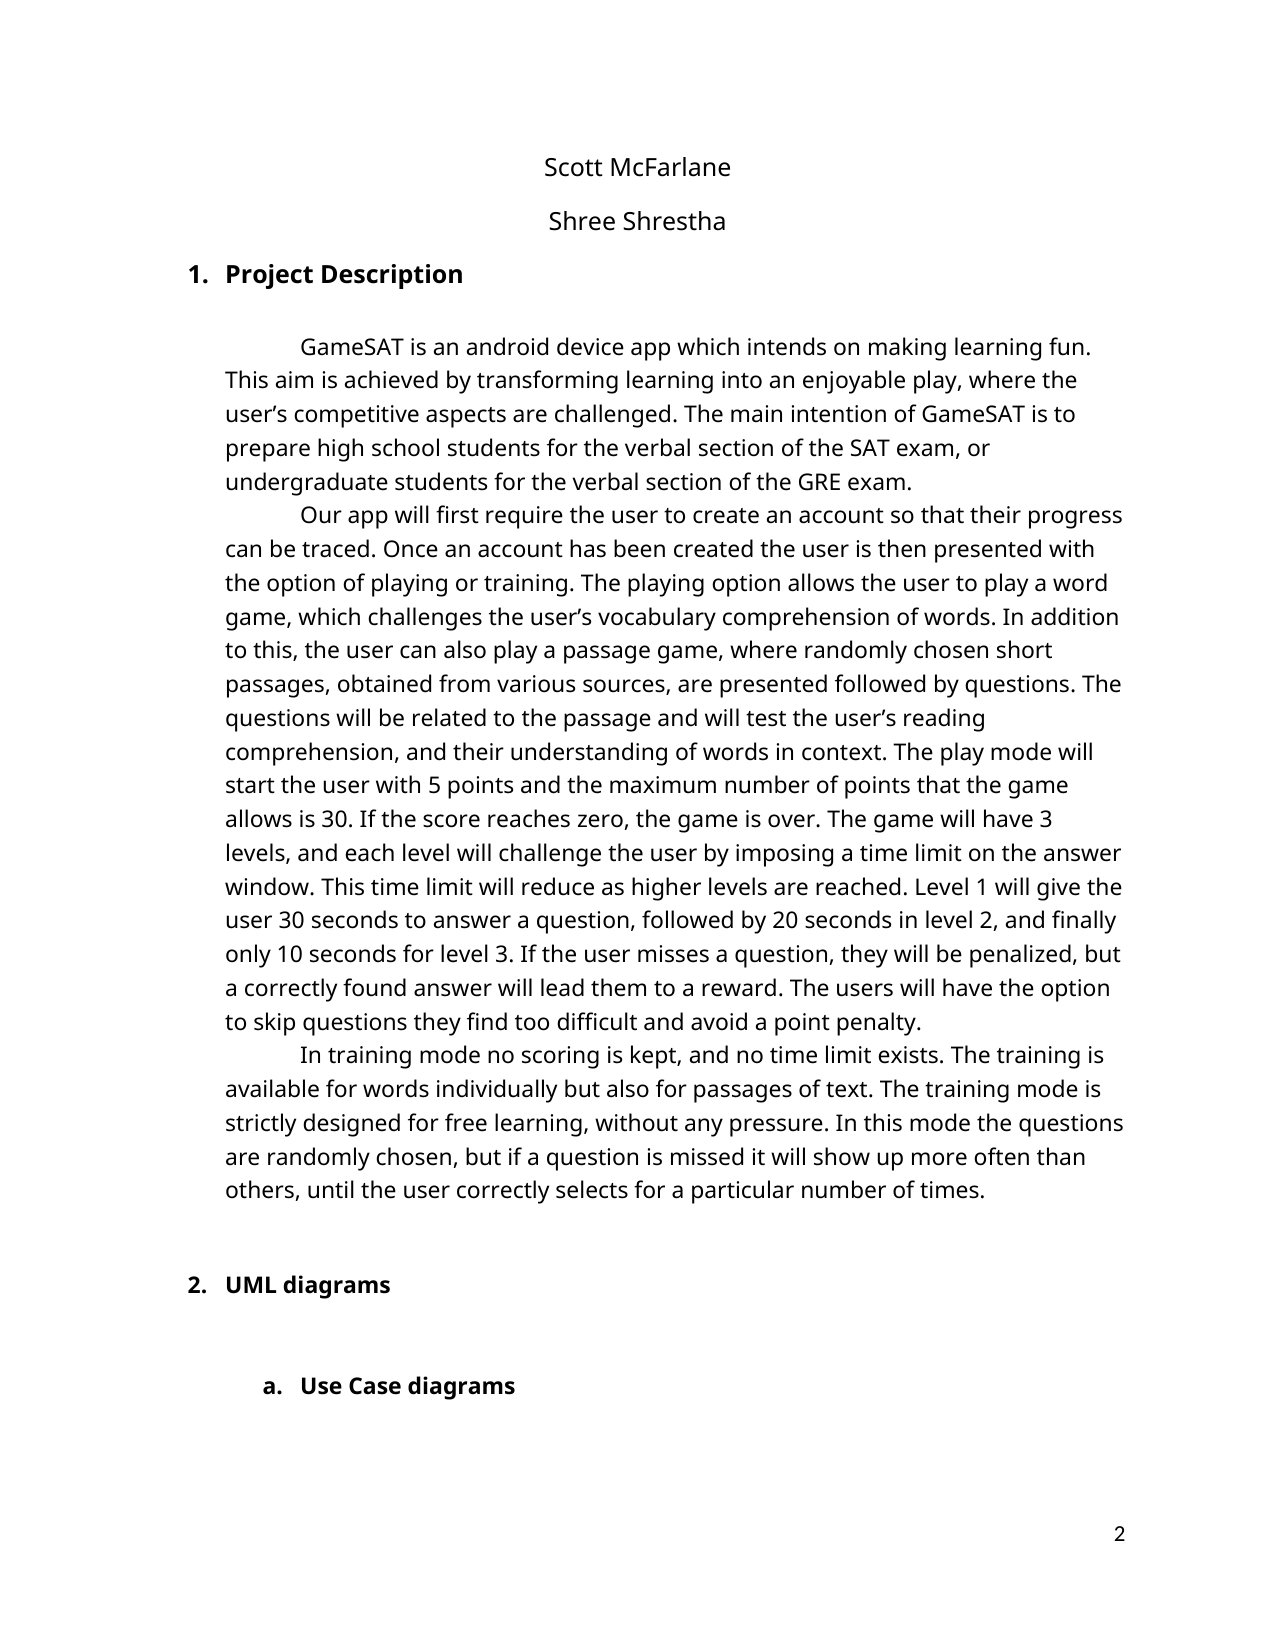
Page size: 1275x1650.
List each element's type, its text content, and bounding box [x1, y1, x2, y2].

list Project Description [187, 257, 1125, 291]
text Shree Shrestha [150, 203, 1125, 237]
list Our app will first require the user to create an account so that their progress can be traced. Once an account has been created the user is then presented with the option of playing or training. The playing option allows the user to play a word game, which challenges the user’s vocabulary comprehension of words. In addition to this, the user can also play a passage game, where randomly chosen short passages, obtained from various sources, are presented followed by questions. The questions will be related to the passage and will test the user’s reading comprehension, and their understanding of words in context. The play mode will start the user with 5 points and the maximum number of points that the game allows is 30. If the score reaches zero, the game is over. The game will have 3 levels, and each level will challenge the user by imposing a time limit on the answer window. This time limit will reduce as higher levels are reached. Level 1 will give the user 30 seconds to answer a question, followed by 20 seconds in level 2, and finally only 10 seconds for level 3. If the user misses a question, they will be penalized, but a correctly found answer will lead them to a reward. The users will have the option to skip questions they find too difficult and avoid a point penalty. [225, 499, 1125, 1037]
list UML diagrams [187, 1269, 1125, 1300]
list GameSAT is an android device app which intends on making learning fun. This aim is achieved by transforming learning into an enjoyable play, where the user’s competitive aspects are challenged. The main intention of GameSAT is to prepare high school students for the verbal section of the SAT exam, or undergraduate students for the verbal section of the GRE exam. [225, 330, 1125, 497]
list Use Case diagrams [262, 1370, 1125, 1401]
list In training mode no scoring is kept, and no time limit exists. The training is available for words individually but also for passages of text. The training mode is strictly designed for free learning, without any pressure. In this mode the questions are randomly chosen, but if a question is missed it will show up more often than others, until the user correctly selects for a particular number of times. [225, 1039, 1125, 1205]
text Scott McFarlane [150, 150, 1125, 184]
